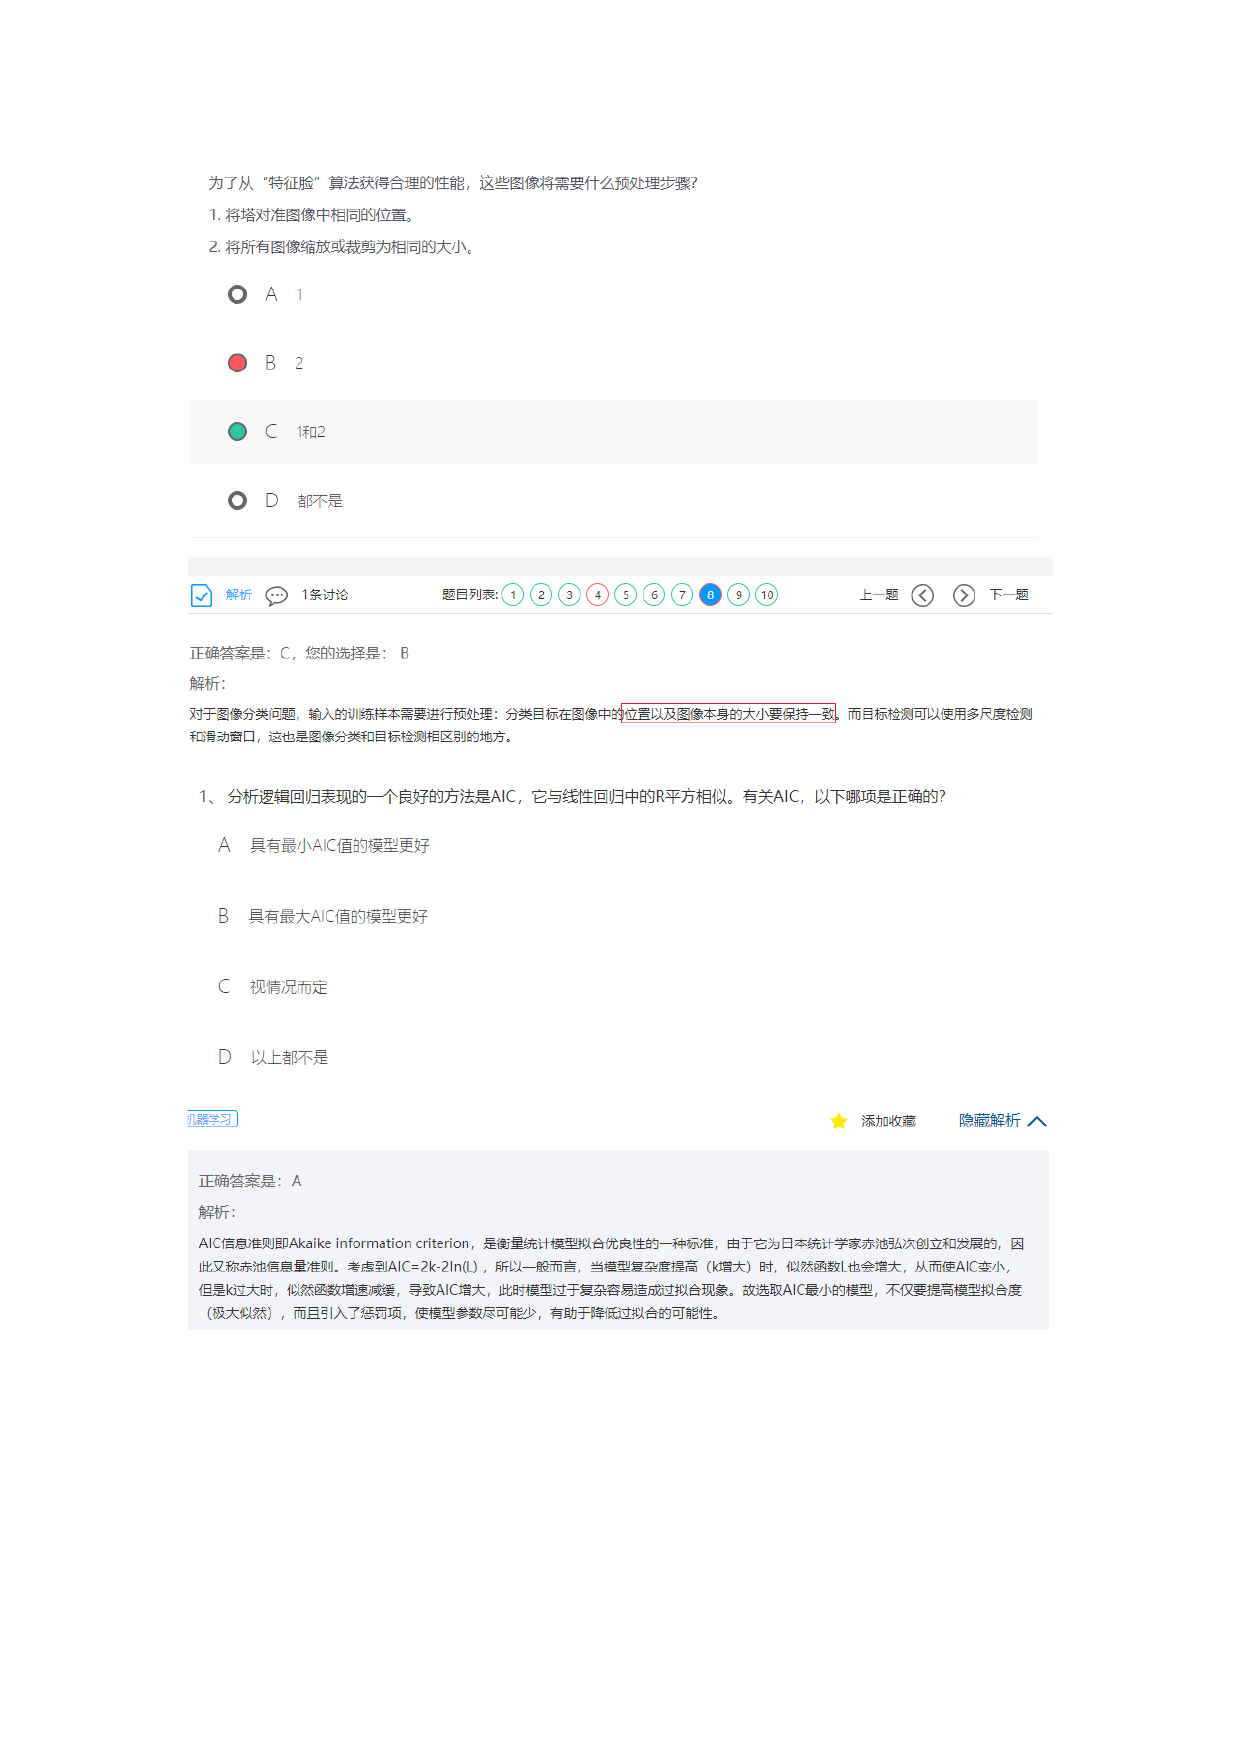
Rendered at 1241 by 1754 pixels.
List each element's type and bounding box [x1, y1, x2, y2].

picture [187, 779, 1053, 1330]
picture [187, 162, 1053, 755]
